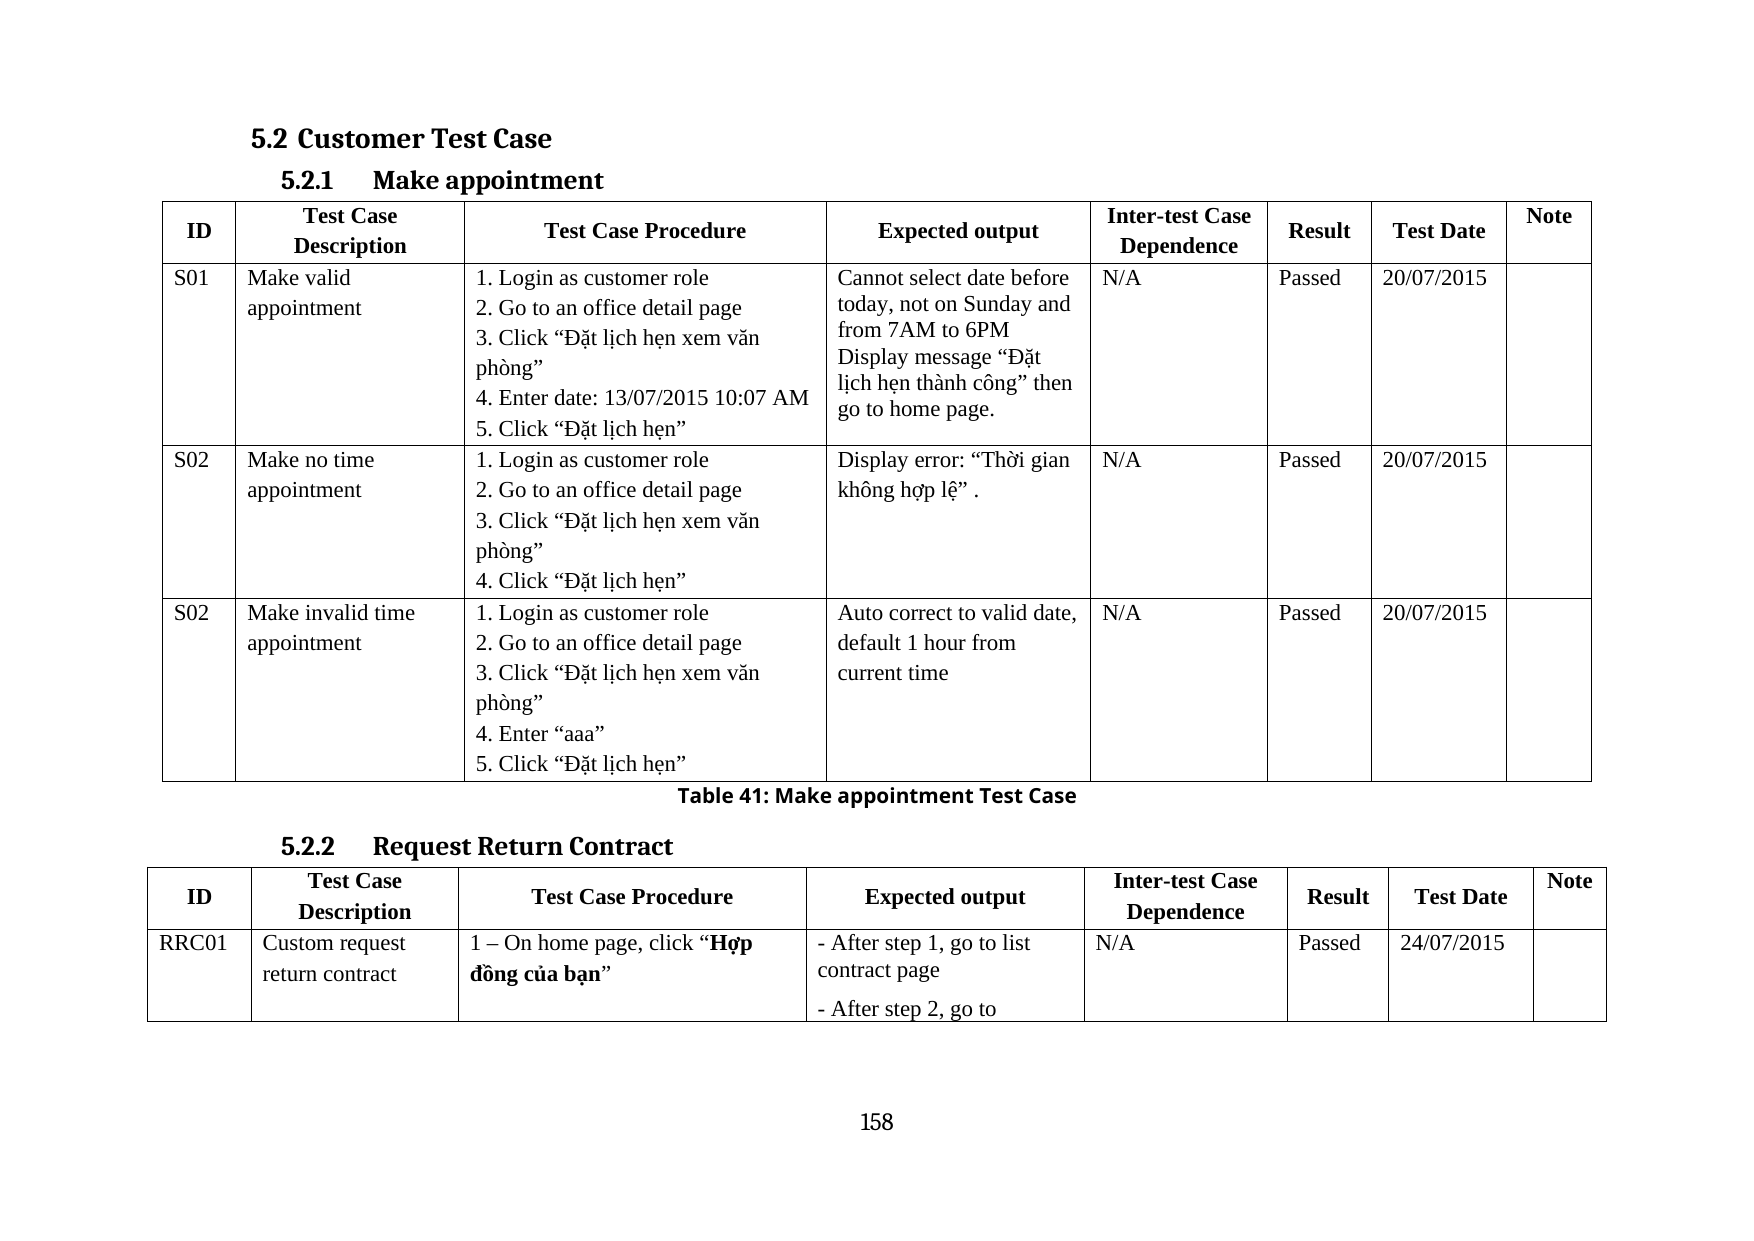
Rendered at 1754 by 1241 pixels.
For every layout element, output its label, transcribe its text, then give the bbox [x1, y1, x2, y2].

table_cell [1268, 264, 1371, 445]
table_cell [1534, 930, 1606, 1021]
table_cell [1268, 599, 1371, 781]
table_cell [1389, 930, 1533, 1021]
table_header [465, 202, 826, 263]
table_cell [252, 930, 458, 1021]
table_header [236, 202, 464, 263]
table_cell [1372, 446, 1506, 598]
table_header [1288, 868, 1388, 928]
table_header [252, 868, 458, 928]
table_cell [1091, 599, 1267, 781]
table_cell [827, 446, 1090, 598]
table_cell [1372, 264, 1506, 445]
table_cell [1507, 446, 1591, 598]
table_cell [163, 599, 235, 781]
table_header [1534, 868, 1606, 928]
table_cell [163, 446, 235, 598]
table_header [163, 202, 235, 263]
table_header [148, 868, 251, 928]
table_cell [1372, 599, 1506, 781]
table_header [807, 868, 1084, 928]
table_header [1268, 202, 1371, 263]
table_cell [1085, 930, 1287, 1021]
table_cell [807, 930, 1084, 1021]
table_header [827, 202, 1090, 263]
subtitle Customer Test Case [251, 122, 1606, 156]
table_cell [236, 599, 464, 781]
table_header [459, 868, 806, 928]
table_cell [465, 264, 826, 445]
subtitle Make appointment [281, 165, 1606, 196]
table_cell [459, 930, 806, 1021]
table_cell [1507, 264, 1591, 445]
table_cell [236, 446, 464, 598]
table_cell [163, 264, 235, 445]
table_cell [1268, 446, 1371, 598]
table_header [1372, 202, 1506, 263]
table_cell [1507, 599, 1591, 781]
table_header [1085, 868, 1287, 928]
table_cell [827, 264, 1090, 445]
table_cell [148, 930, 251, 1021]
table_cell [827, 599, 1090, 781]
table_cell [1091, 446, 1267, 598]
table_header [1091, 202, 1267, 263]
subtitle Request Return Contract [281, 831, 1606, 862]
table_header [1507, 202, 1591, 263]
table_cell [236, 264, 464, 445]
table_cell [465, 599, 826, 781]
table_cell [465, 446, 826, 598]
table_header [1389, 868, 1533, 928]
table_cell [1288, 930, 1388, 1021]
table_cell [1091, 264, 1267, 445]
